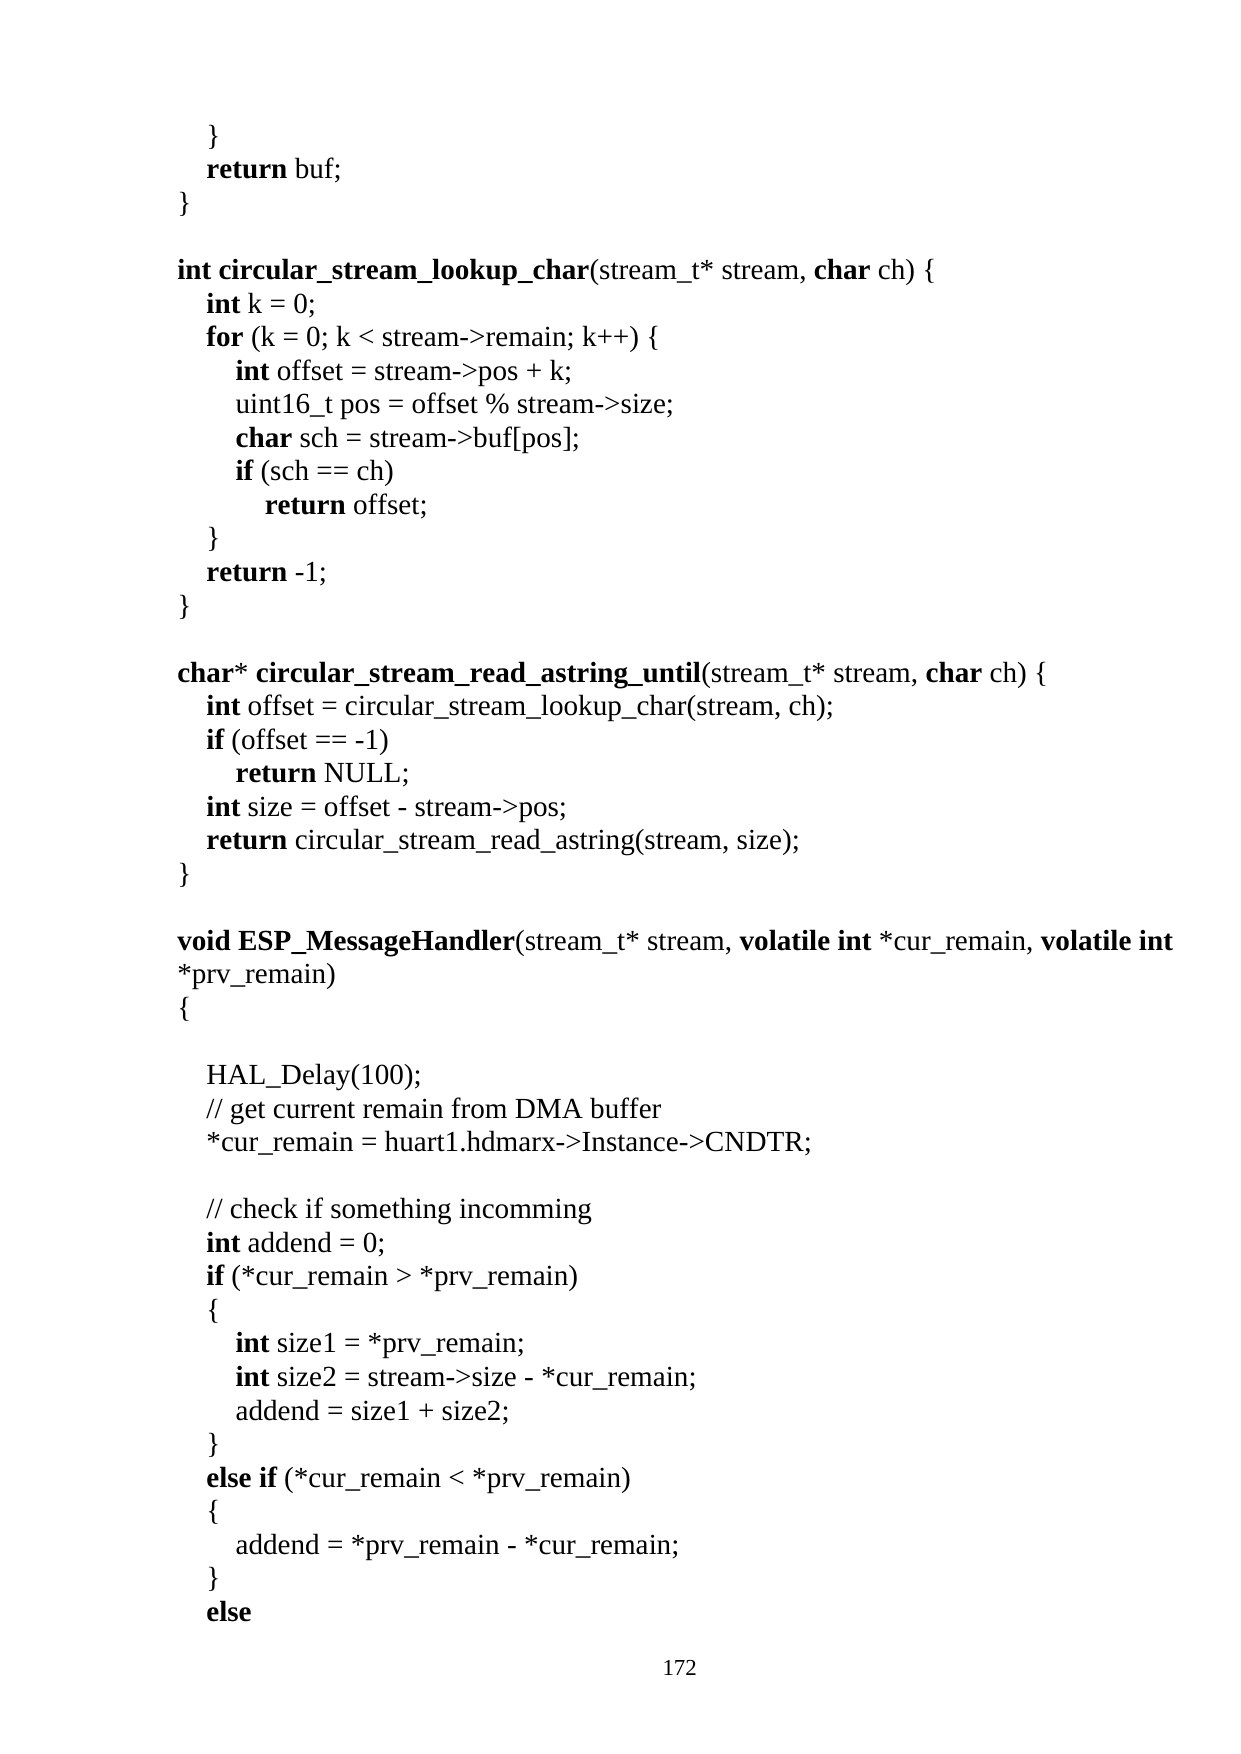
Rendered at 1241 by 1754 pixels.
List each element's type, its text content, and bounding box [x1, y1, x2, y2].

text } [177, 185, 1182, 219]
text } [177, 118, 1182, 152]
text int offset = stream->pos + k; [177, 353, 1182, 386]
text // check if something incomming [177, 1191, 1182, 1225]
text if (sch == ch) [177, 453, 1182, 487]
text int size = offset - stream->pos; [177, 789, 1182, 822]
text int size1 = *prv_remain; [177, 1326, 1182, 1359]
text // get current remain from DMA buffer [177, 1091, 1182, 1124]
text char sch = stream->buf[pos]; [177, 420, 1182, 453]
text } [177, 856, 1182, 889]
text else [177, 1594, 1182, 1627]
text int circular_stream_lookup_char(stream_t* stream, char ch) { [177, 252, 1182, 286]
text void ESP_MessageHandler(stream_t* stream, volatile int *cur_remain, volatile int *prv_remain) [177, 923, 1182, 990]
text *cur_remain = huart1.hdmarx->Instance->CNDTR; [177, 1124, 1182, 1158]
text int k = 0; [177, 286, 1182, 319]
text int offset = circular_stream_lookup_char(stream, ch); [177, 688, 1182, 722]
text } [177, 588, 1182, 621]
text return circular_stream_read_astring(stream, size); [177, 822, 1182, 856]
text HAL_Delay(100); [177, 1057, 1182, 1091]
text int addend = 0; [177, 1225, 1182, 1258]
text return -1; [177, 554, 1182, 588]
text { [177, 990, 1182, 1024]
text else if (*cur_remain < *prv_remain) [177, 1460, 1182, 1493]
text for (k = 0; k < stream->remain; k++) { [177, 319, 1182, 353]
text return offset; [177, 487, 1182, 521]
text } [177, 521, 1182, 554]
text addend = size1 + size2; [177, 1393, 1182, 1426]
text return NULL; [177, 755, 1182, 789]
text } [177, 1426, 1182, 1460]
text { [177, 1493, 1182, 1527]
text if (offset == -1) [177, 722, 1182, 755]
text addend = *prv_remain - *cur_remain; [177, 1527, 1182, 1560]
text if (*cur_remain > *prv_remain) [177, 1258, 1182, 1292]
text int size2 = stream->size - *cur_remain; [177, 1359, 1182, 1393]
text char* circular_stream_read_astring_until(stream_t* stream, char ch) { [177, 655, 1182, 688]
text { [177, 1292, 1182, 1326]
text return buf; [177, 152, 1182, 185]
text uint16_t pos = offset % stream->size; [177, 386, 1182, 420]
text } [177, 1560, 1182, 1594]
